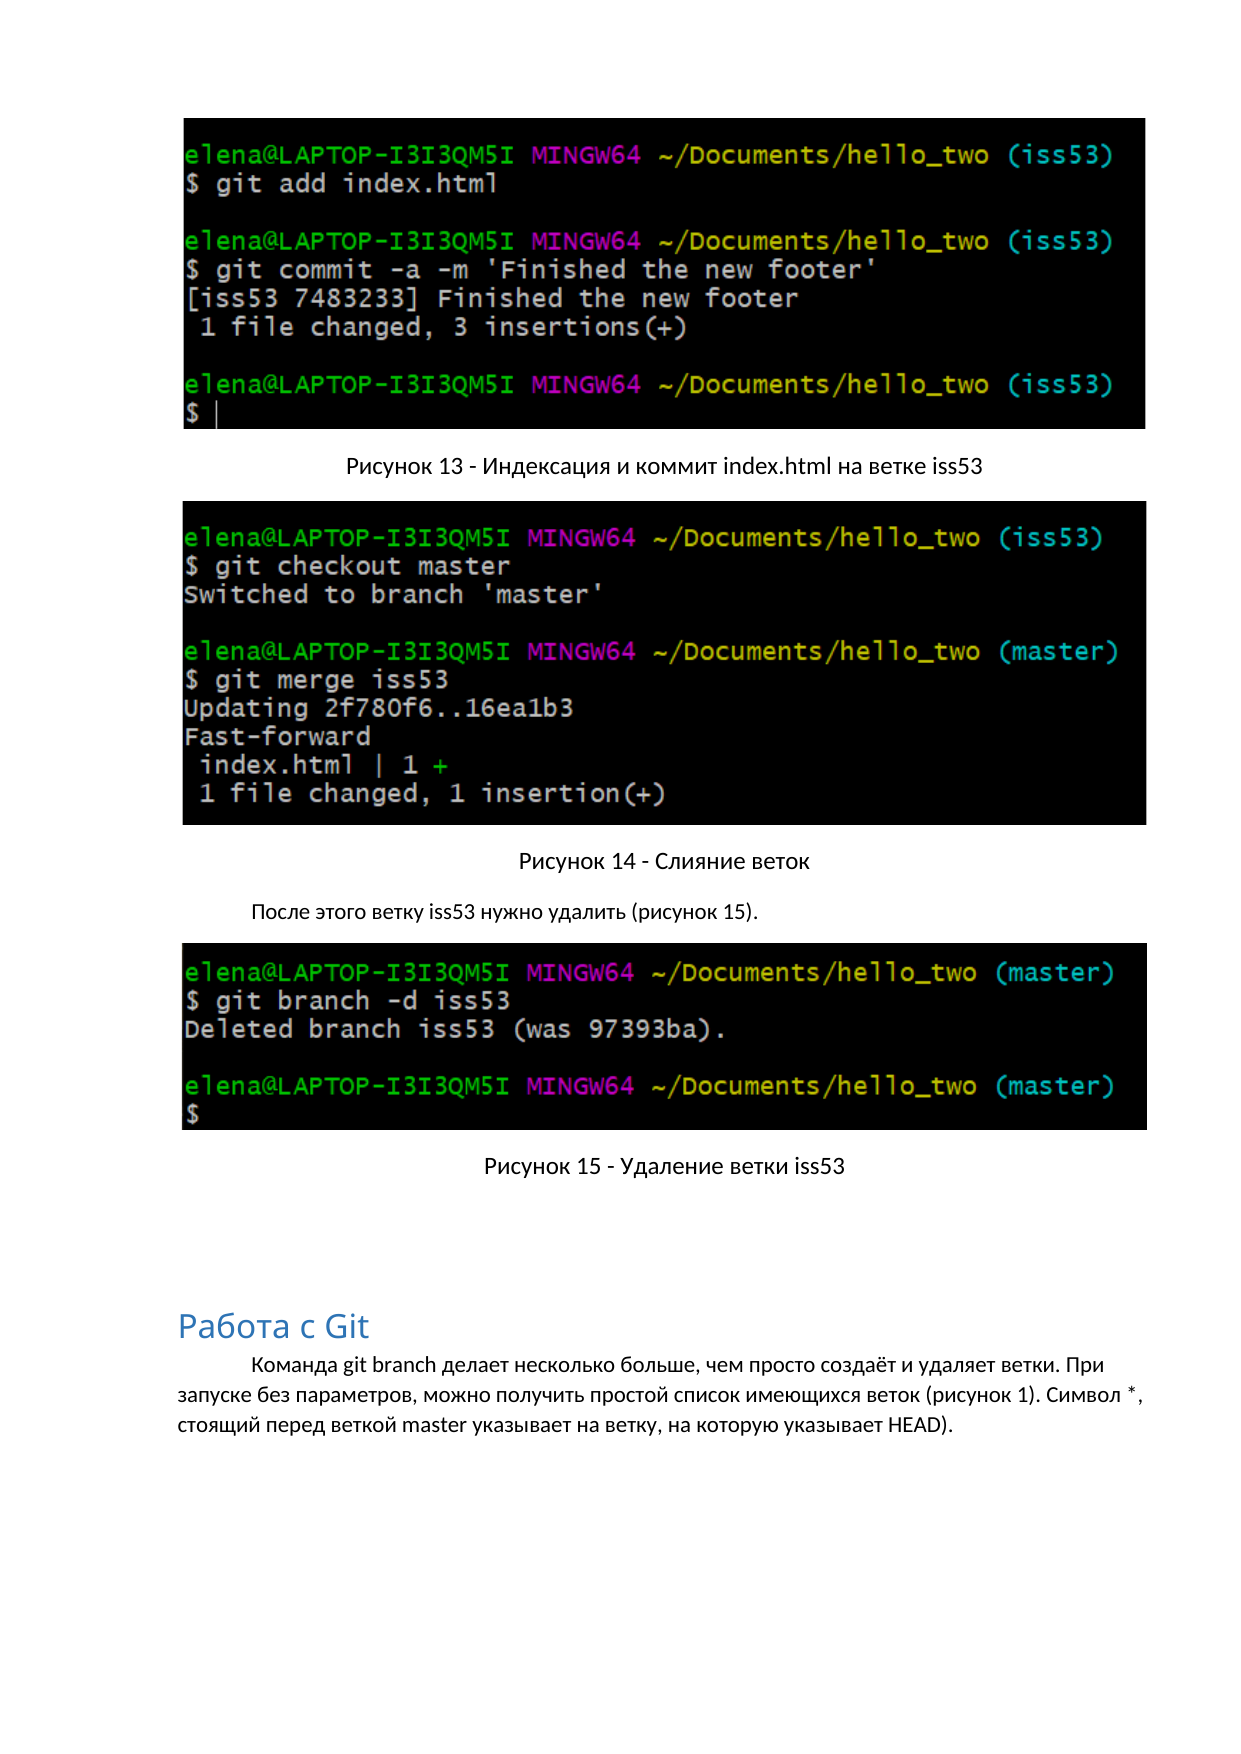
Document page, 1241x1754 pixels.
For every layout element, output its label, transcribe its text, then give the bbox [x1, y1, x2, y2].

picture [181, 943, 1147, 1130]
text Рисунок 13 - Индексация и коммит index.html на ветке iss53 [177, 450, 1152, 480]
text Команда git branch делает несколько больше, чем просто создаёт и удаляет ветки. При запуске без параметров, можно получить простой список имеющихся веток (рисунок 1). Символ *, стоящий перед веткой master указывает на ветку, на которую указывает HEAD). [177, 1351, 1152, 1438]
text Рисунок 15 - Удаление ветки iss53 [177, 1150, 1152, 1181]
text После этого ветку iss53 нужно удалить (рисунок 15). [177, 897, 1152, 925]
subtitle Работа с Git [177, 1302, 1152, 1348]
picture [183, 118, 1146, 429]
picture [182, 501, 1147, 825]
text Рисунок 14 - Слияние веток [177, 846, 1152, 876]
